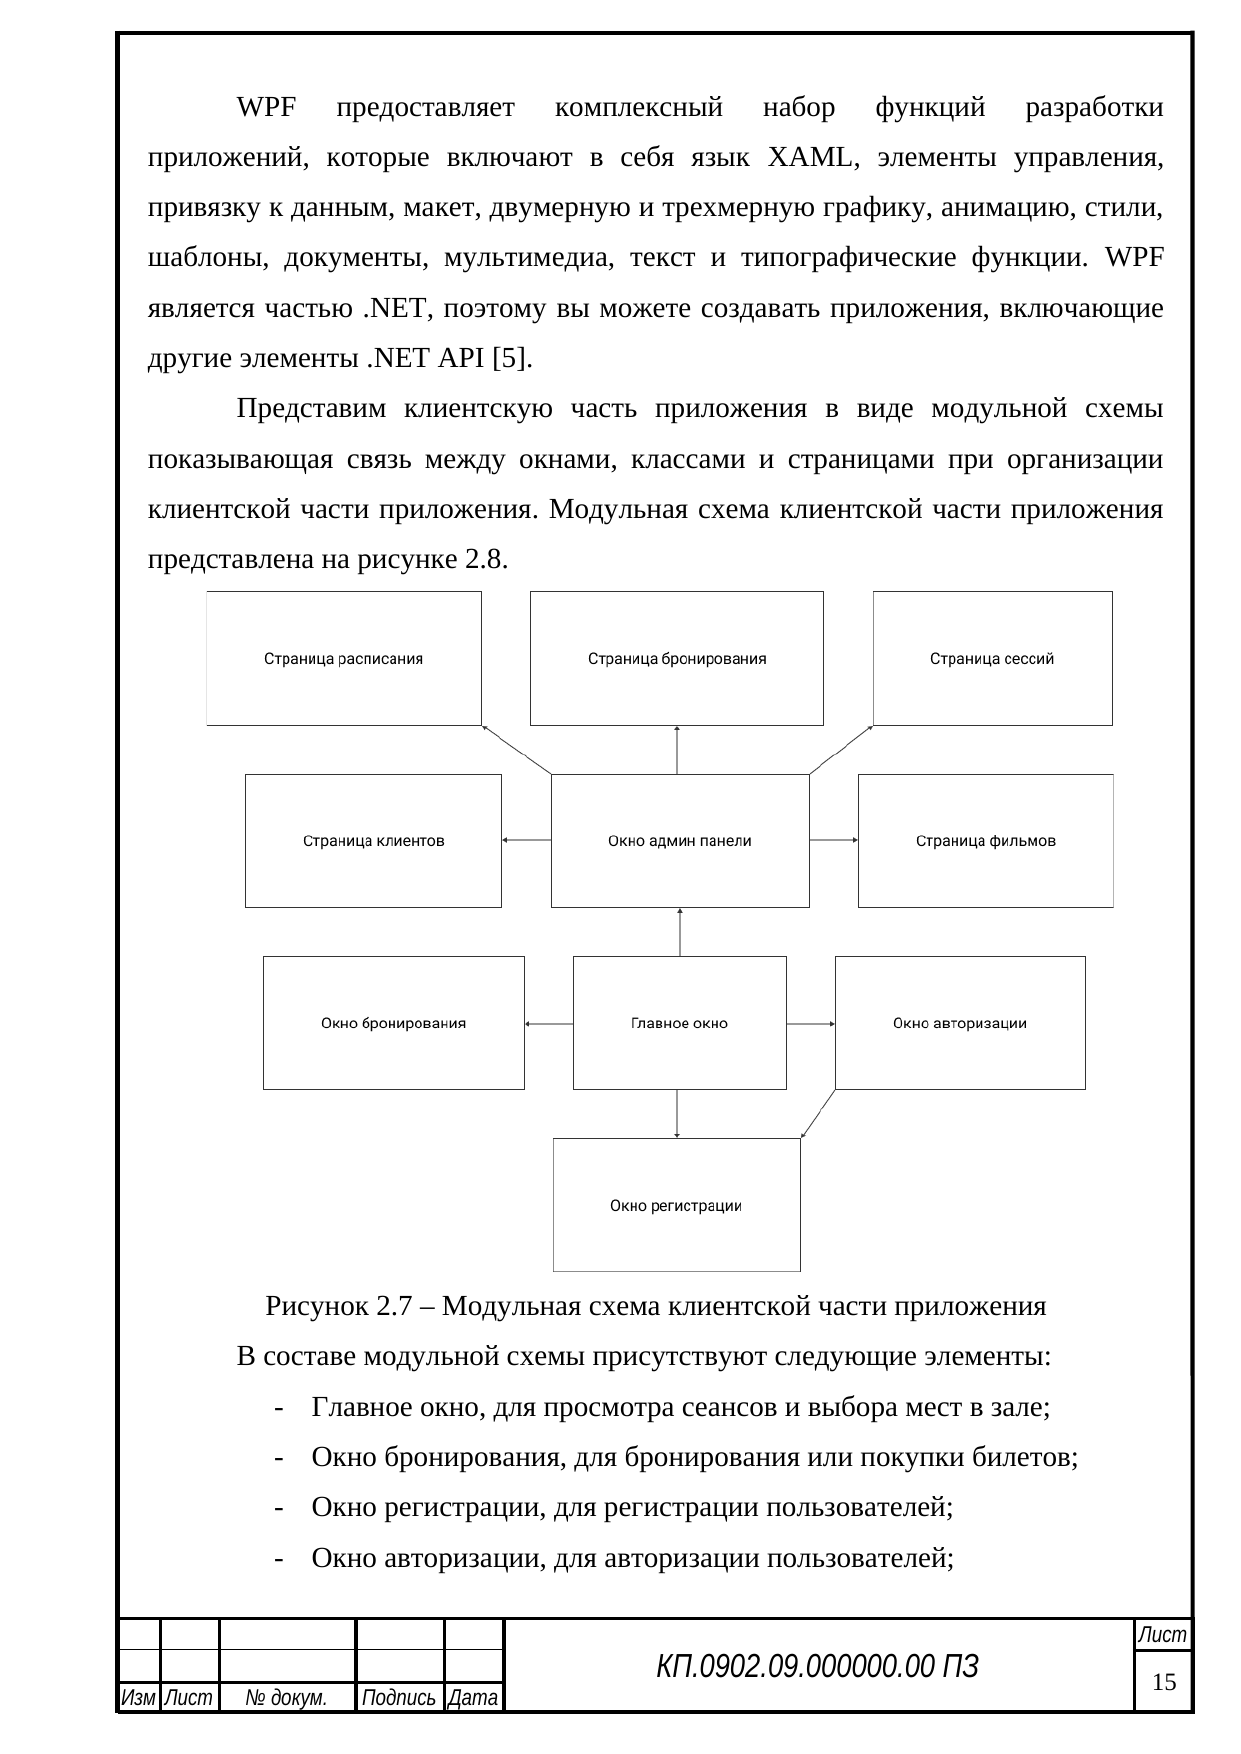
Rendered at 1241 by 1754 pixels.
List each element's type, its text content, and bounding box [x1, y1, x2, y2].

picture [206, 591, 1114, 1272]
list Главное окно, для просмотра сеансов и выбора мест в зале; [274, 1389, 1164, 1422]
text В составе модульной схемы присутствуют следующие элементы: [148, 1338, 1164, 1372]
list Окно регистрации, для регистрации пользователей; [274, 1489, 1164, 1523]
text Представим клиентскую часть приложения в виде модульной схемы показывающая связь между окнами, классами и страницами при организации клиентской части приложения. Модульная схема клиентской части приложения представлена на рисунке 2.8. [148, 391, 1164, 575]
list Окно авторизации, для авторизации пользователей; [274, 1540, 1164, 1573]
list Окно бронирования, для бронирования или покупки билетов; [274, 1439, 1164, 1473]
text Рисунок 2.7 – Модульная схема клиентской части приложения [118, 1288, 1194, 1322]
text WPF предоставляет комплексный набор функций разработки приложений, которые включают в себя язык XAML, элементы управления, привязку к данным, макет, двумерную и трехмерную графику, анимацию, стили, шаблоны, документы, мультимедиа, текст и типографические функции. WPF является частью .NET, поэтому вы можете создавать приложения, включающие другие элементы .NET API [5]. [148, 89, 1164, 374]
